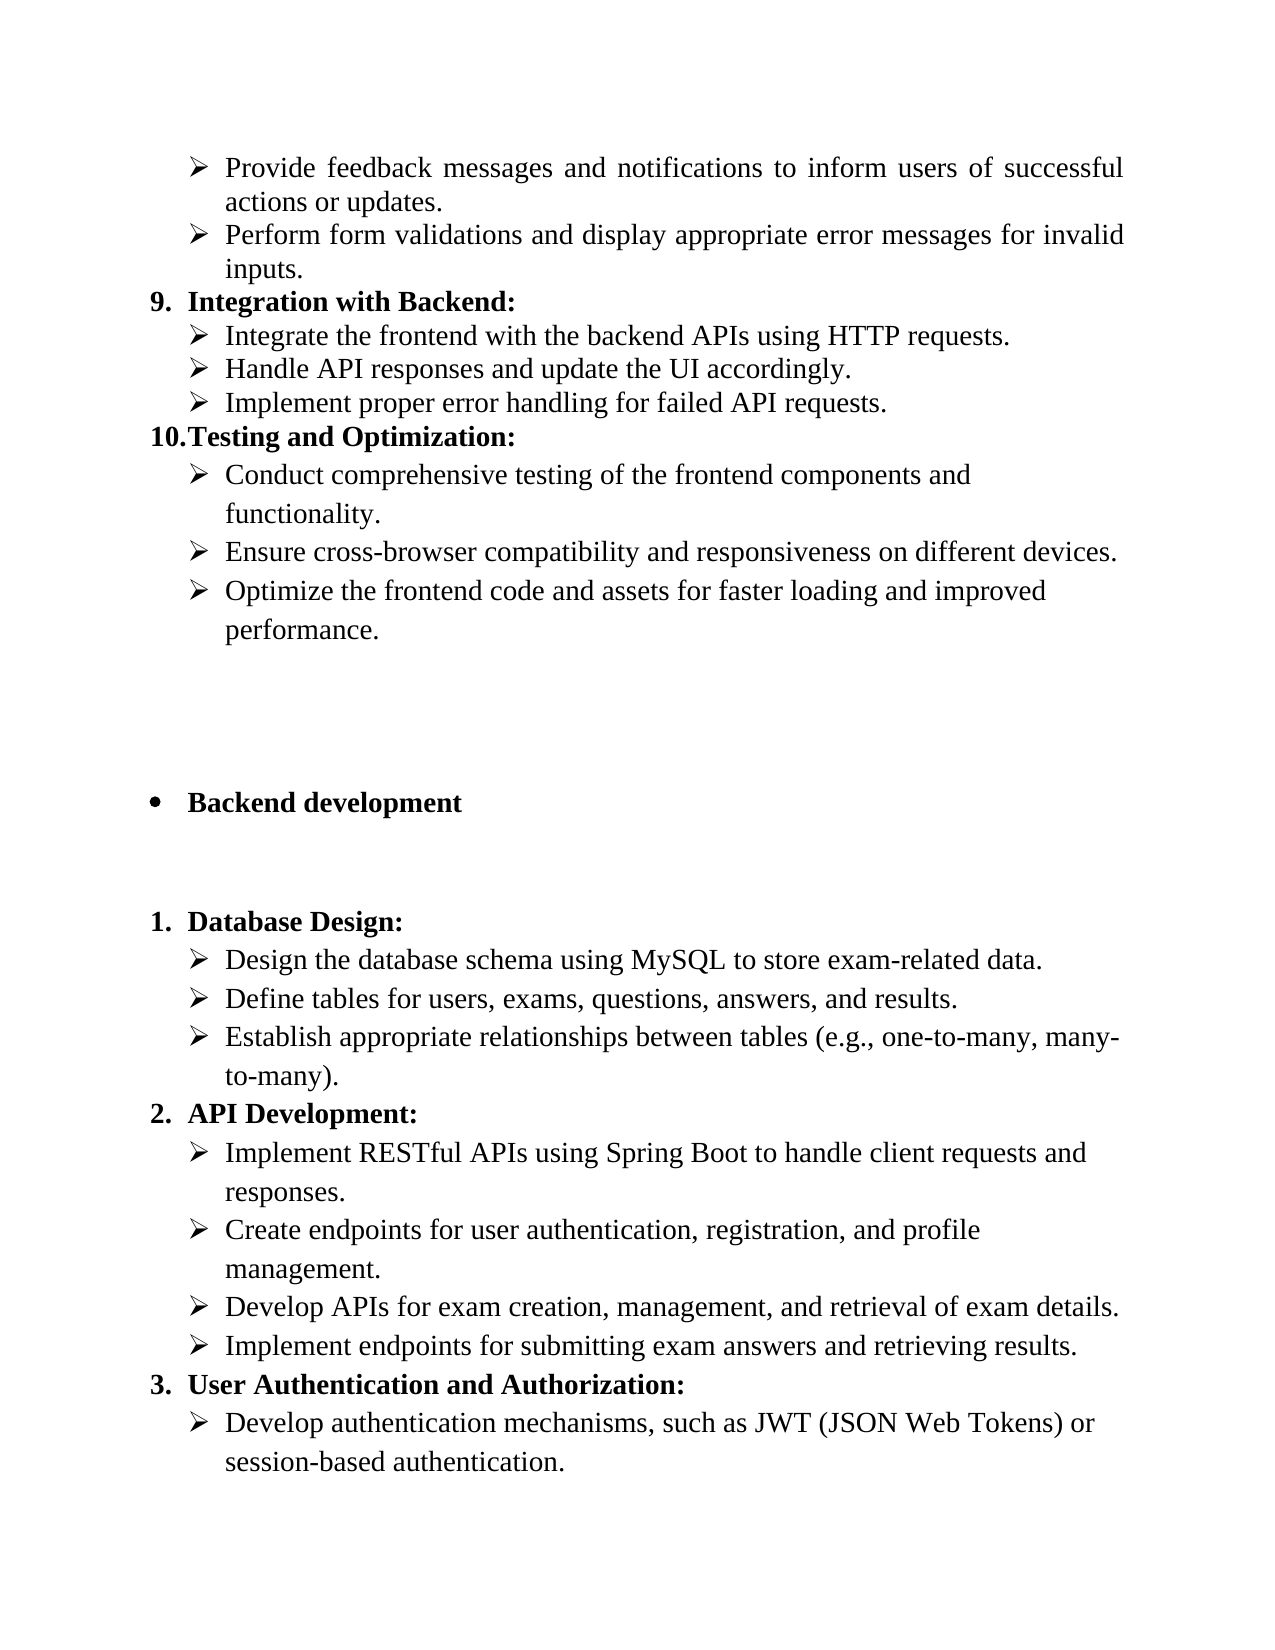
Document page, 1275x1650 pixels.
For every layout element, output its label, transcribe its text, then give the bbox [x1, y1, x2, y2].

list Backend development [150, 785, 1125, 818]
list Provide feedback messages and notifications to inform users of successful actions or updates. [187, 150, 1125, 217]
list Optimize the frontend code and assets for faster loading and improved performance. [187, 573, 1125, 645]
list Implement endpoints for submitting exam answers and retrieving results. [187, 1328, 1125, 1362]
list API Development: [150, 1097, 1125, 1130]
list Database Design: [150, 904, 1125, 937]
list Create endpoints for user authentication, registration, and profile management. [187, 1212, 1125, 1284]
list Develop APIs for exam creation, management, and retrieval of exam details. [187, 1289, 1125, 1323]
list Integrate the frontend with the backend APIs using HTTP requests. [187, 318, 1125, 352]
list Implement RESTful APIs using Spring Boot to handle client requests and responses. [187, 1135, 1125, 1207]
list Testing and Optimization: [150, 419, 1125, 452]
list Conduct comprehensive testing of the frontend components and functionality. [187, 457, 1125, 529]
list Integration with Backend: [150, 284, 1125, 318]
list Develop authentication mechanisms, such as JWT (JSON Web Tokens) or session-based authentication. [187, 1405, 1125, 1478]
list User Authentication and Authorization: [150, 1367, 1125, 1400]
list Define tables for users, exams, questions, answers, and results. [187, 981, 1125, 1014]
list Establish appropriate relationships between tables (e.g., one-to-many, many-to-many). [187, 1019, 1125, 1092]
list Handle API responses and update the UI accordingly. [187, 352, 1125, 385]
list Perform form validations and display appropriate error messages for invalid inputs. [187, 217, 1125, 284]
list Ensure cross-browser compatibility and responsiveness on different devices. [187, 534, 1125, 568]
list Implement proper error handling for failed API requests. [187, 385, 1125, 419]
list Design the database schema using MySQL to store exam-related data. [187, 942, 1125, 976]
